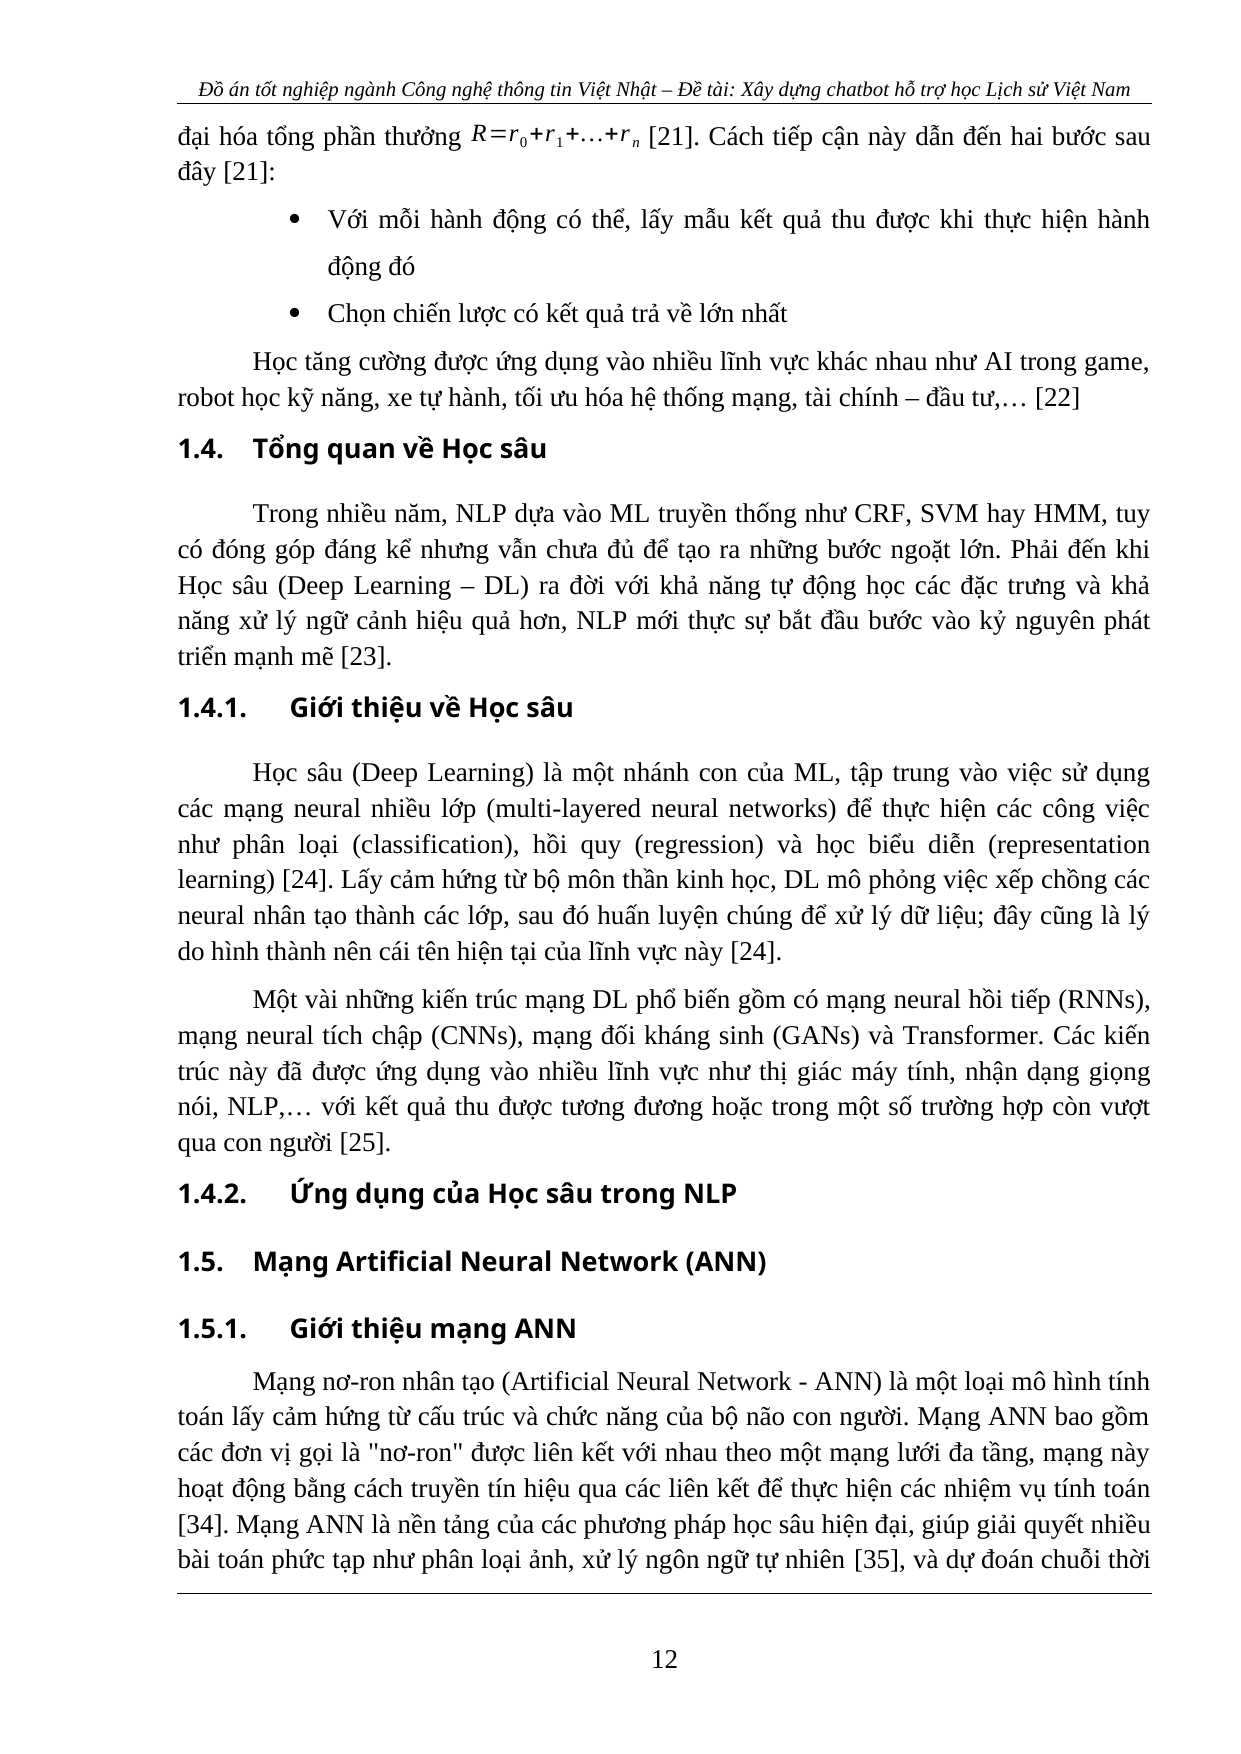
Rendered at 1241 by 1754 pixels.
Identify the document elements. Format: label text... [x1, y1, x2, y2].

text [177, 1365, 1152, 1574]
text Trong nhiều năm, NLP dựa vào ML truyền thống như CRF, SVM hay HMM, tuy có đóng góp đáng kể nhưng vẫn chưa đủ để tạo ra những bước ngoặt lớn. Phải đến khi Học sâu (Deep Learning – DL) ra đời với khả năng tự động học các đặc trưng và khả năng xử lý ngữ cảnh hiệu quả hơn, NLP mới thực sự bắt đầu bước vào kỷ nguyên phát triển mạnh mẽ . [177, 497, 1152, 671]
subtitle Tổng quan về Học sâu [177, 429, 1152, 466]
subtitle Mạng Artificial Neural Network (ANN) [177, 1242, 1152, 1279]
subtitle Ứng dụng của Học sâu trong NLP [177, 1174, 1152, 1211]
list Với mỗi hành động có thể, lấy mẫu kết quả thu được khi thực hiện hành động đó [290, 204, 1152, 282]
subtitle Giới thiệu mạng ANN [177, 1310, 1152, 1347]
text Một vài những kiến trúc mạng DL phổ biến gồm có mạng neural hồi tiếp (RNNs), mạng neural tích chập (CNNs), mạng đối kháng sinh (GANs) và Transformer. Các kiến trúc này đã được ứng dụng vào nhiều lĩnh vực như thị giác máy tính, nhận dạng giọng nói, NLP,… với kết quả thu được tương đương hoặc trong một số trường hợp còn vượt qua con người . [177, 983, 1152, 1157]
list Chọn chiến lược có kết quả trả về lớn nhất [290, 297, 1152, 328]
text Học tăng cường được ứng dụng vào nhiều lĩnh vực khác nhau như AI trong game, robot học kỹ năng, xe tự hành, tối ưu hóa hệ thống mạng, tài chính – đầu tư,… [177, 346, 1152, 412]
text Học sâu (Deep Learning) là một nhánh con của ML, tập trung vào việc sử dụng các mạng neural nhiều lớp (multi-layered neural networks) để thực hiện các công việc như phân loại (classification), hồi quy (regression) và học biểu diễn (representation learning) . Lấy cảm hứng từ bộ môn thần kinh học, DL mô phỏng việc xếp chồng các neural nhân tạo thành các lớp, sau đó huấn luyện chúng để xử lý dữ liệu; đây cũng là lý do hình thành nên cái tên hiện tại của lĩnh vực này . [177, 756, 1152, 966]
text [177, 119, 1152, 187]
subtitle Giới thiệu về Học sâu [177, 688, 1152, 725]
